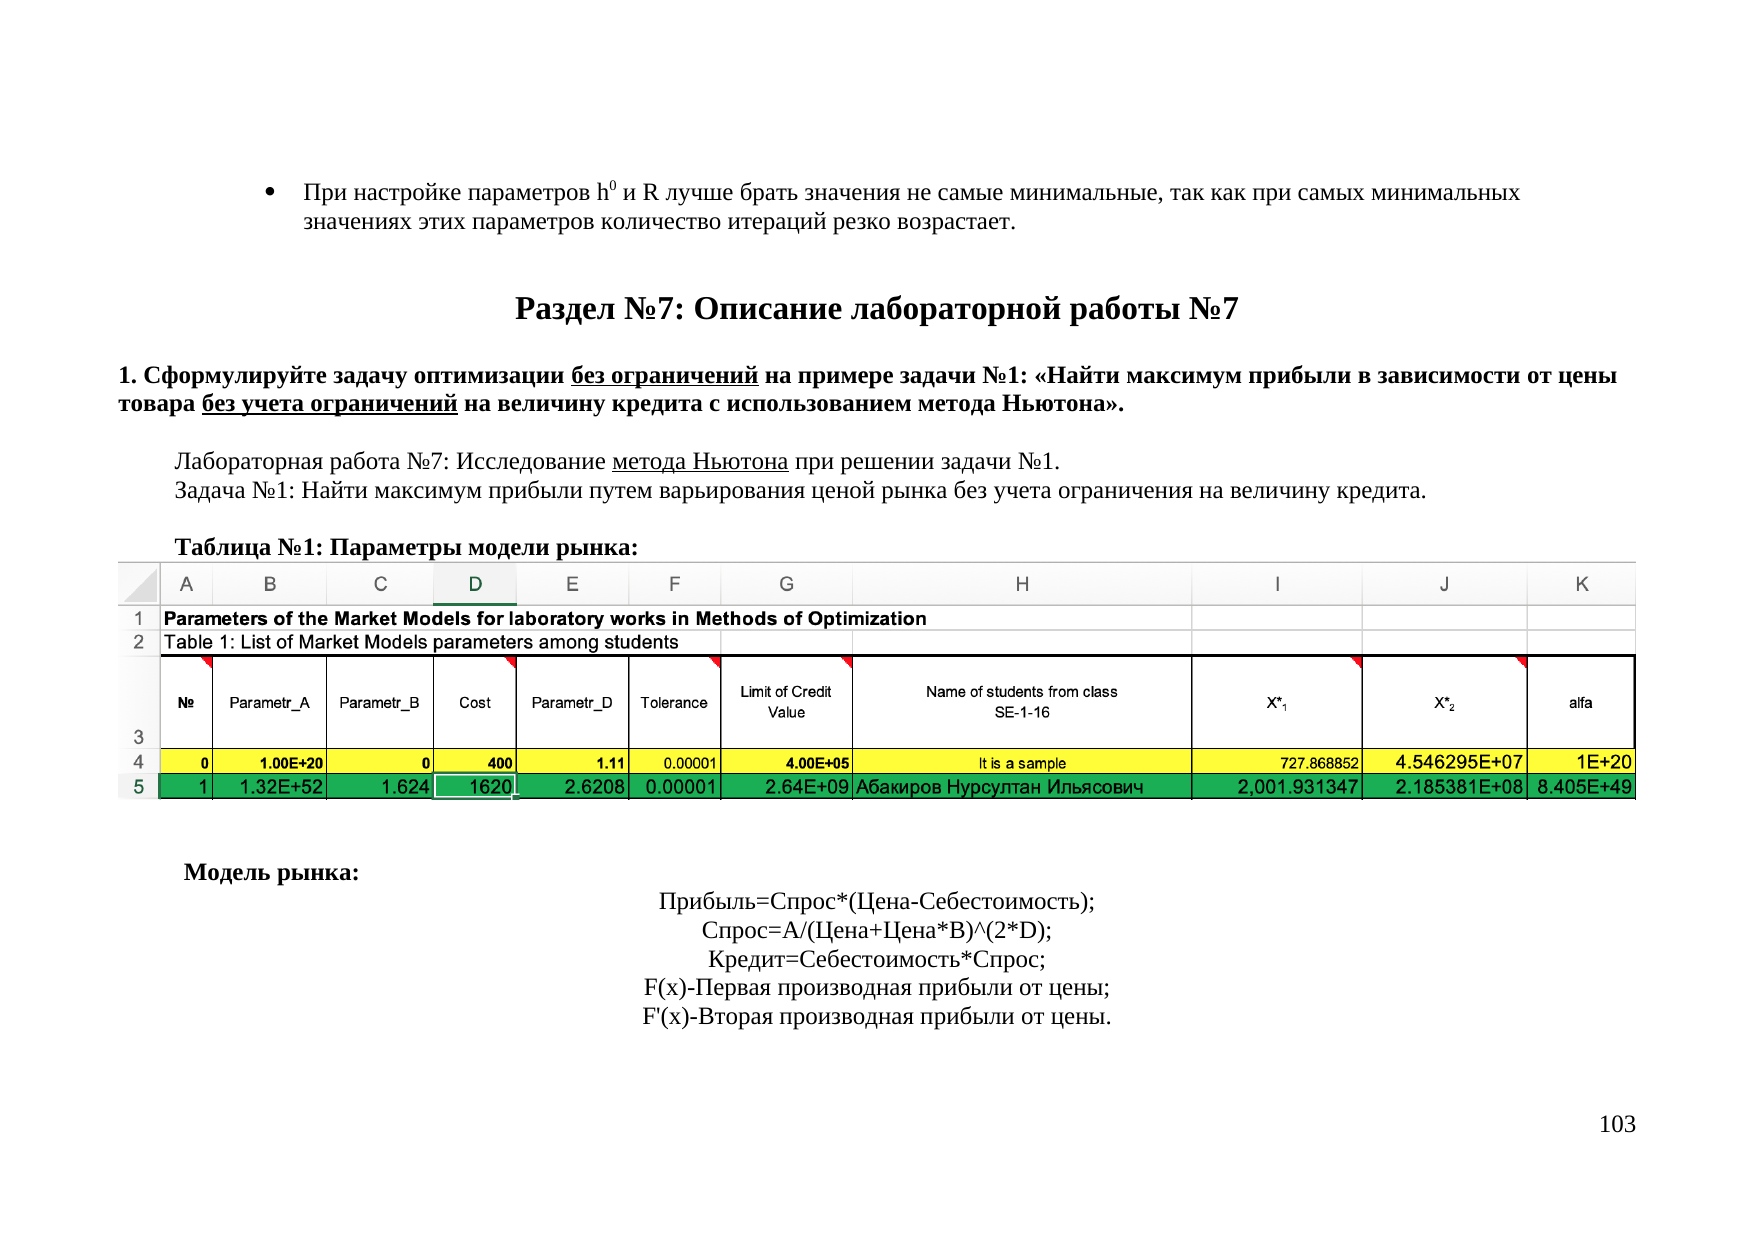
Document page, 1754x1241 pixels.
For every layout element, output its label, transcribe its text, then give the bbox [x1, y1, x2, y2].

text Прибыль=Спрос*(Цена-Себестоимость); [118, 886, 1636, 915]
text F'(x)-Вторая производная прибыли от цены. [118, 1001, 1636, 1030]
text Задача №1: Найти максимум прибыли путем варьирования ценой рынка без учета ограничения на величину кредита. [174, 475, 1636, 503]
text Таблица №1: Параметры модели рынка: [174, 532, 1636, 561]
text Кредит=Себестоимость*Спрос; [118, 944, 1636, 972]
subtitle 1. Сформулируйте задачу оптимизации без ограничений на примере задачи №1: «Найти максимум прибыли в зависимости от цены товара без учета ограничений на величину кредита с использованием метода Ньютона». [118, 360, 1636, 417]
text Лабораторная работа №7: Исследование метода Ньютона при решении задачи №1. [174, 446, 1636, 475]
text Модель рынка: [177, 857, 1636, 886]
text F(x)-Первая производная прибыли от цены; [118, 972, 1636, 1001]
subtitle Раздел №7: Описание лабораторной работы №7 [118, 288, 1636, 327]
picture [118, 561, 1636, 800]
text Спрос=A/(Цена+Цена*B)^(2*D); [118, 915, 1636, 944]
list При настройке параметров h0 и R лучше брать значения не самые минимальные, так как при самых минимальных значениях этих параметров количество итераций резко возрастает. [266, 177, 1636, 235]
